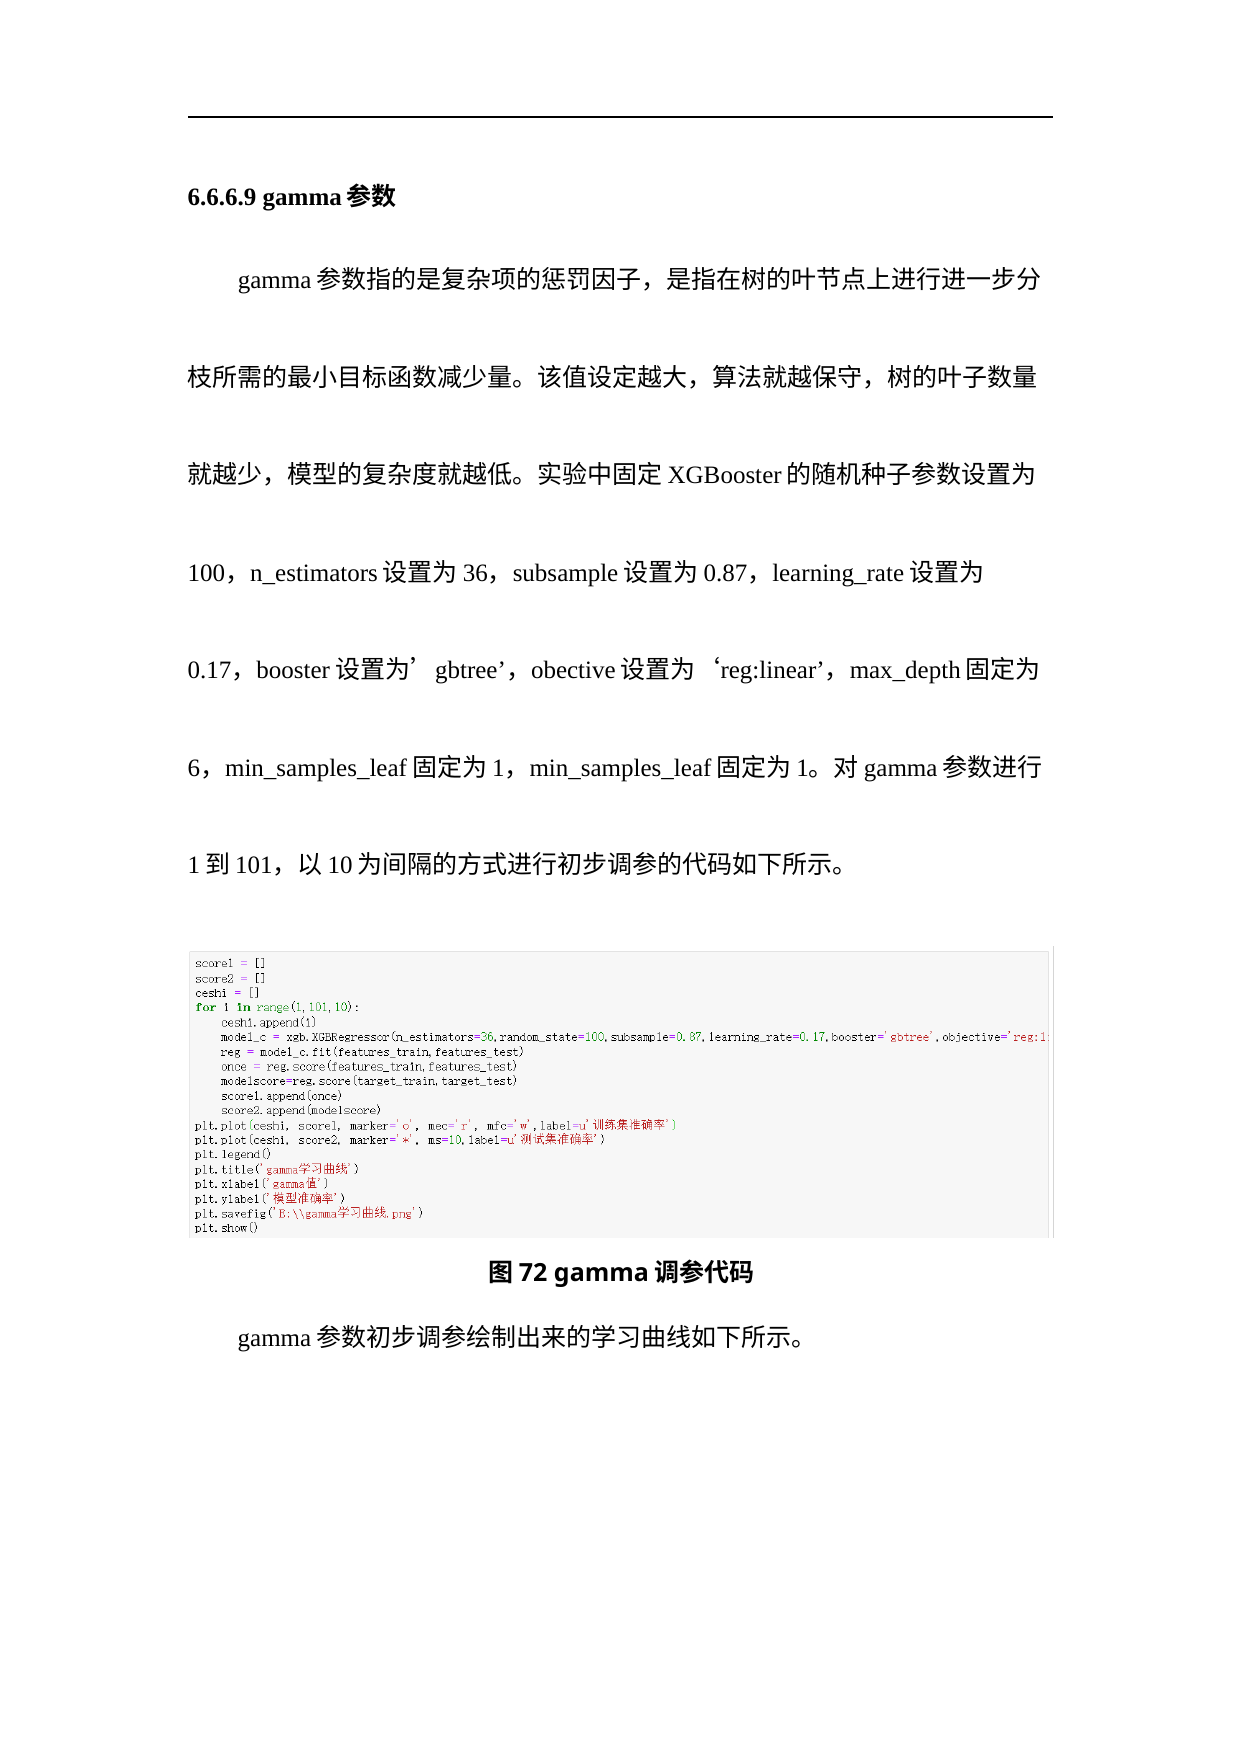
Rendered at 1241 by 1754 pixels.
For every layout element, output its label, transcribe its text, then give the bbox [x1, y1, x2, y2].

text 图72 gamma调参代码 [187, 1238, 1053, 1303]
text gamma参数初步调参绘制出来的学习曲线如下所示。 [187, 1303, 1053, 1368]
subtitle 6.6.6.9 gamma参数 [187, 162, 1053, 227]
text gamma参数指的是复杂项的惩罚因子，是指在树的叶节点上进行进一步分枝所需的最小目标函数减少量。该值设定越大，算法就越保守，树的叶子数量就越少，模型的复杂度就越低。实验中固定XGBooster的随机种子参数设置为100，n_estimators设置为36，subsample设置为0.87，learning_rate设置为0.17，booster设置为’gbtree’，obective设置为‘reg:linear’，max_depth固定为6，min_samples_leaf固定为1，min_samples_leaf固定为1。对gamma参数进行1到101，以10为间隔的方式进行初步调参的代码如下所示。 [187, 245, 1053, 895]
picture [187, 946, 1056, 1238]
